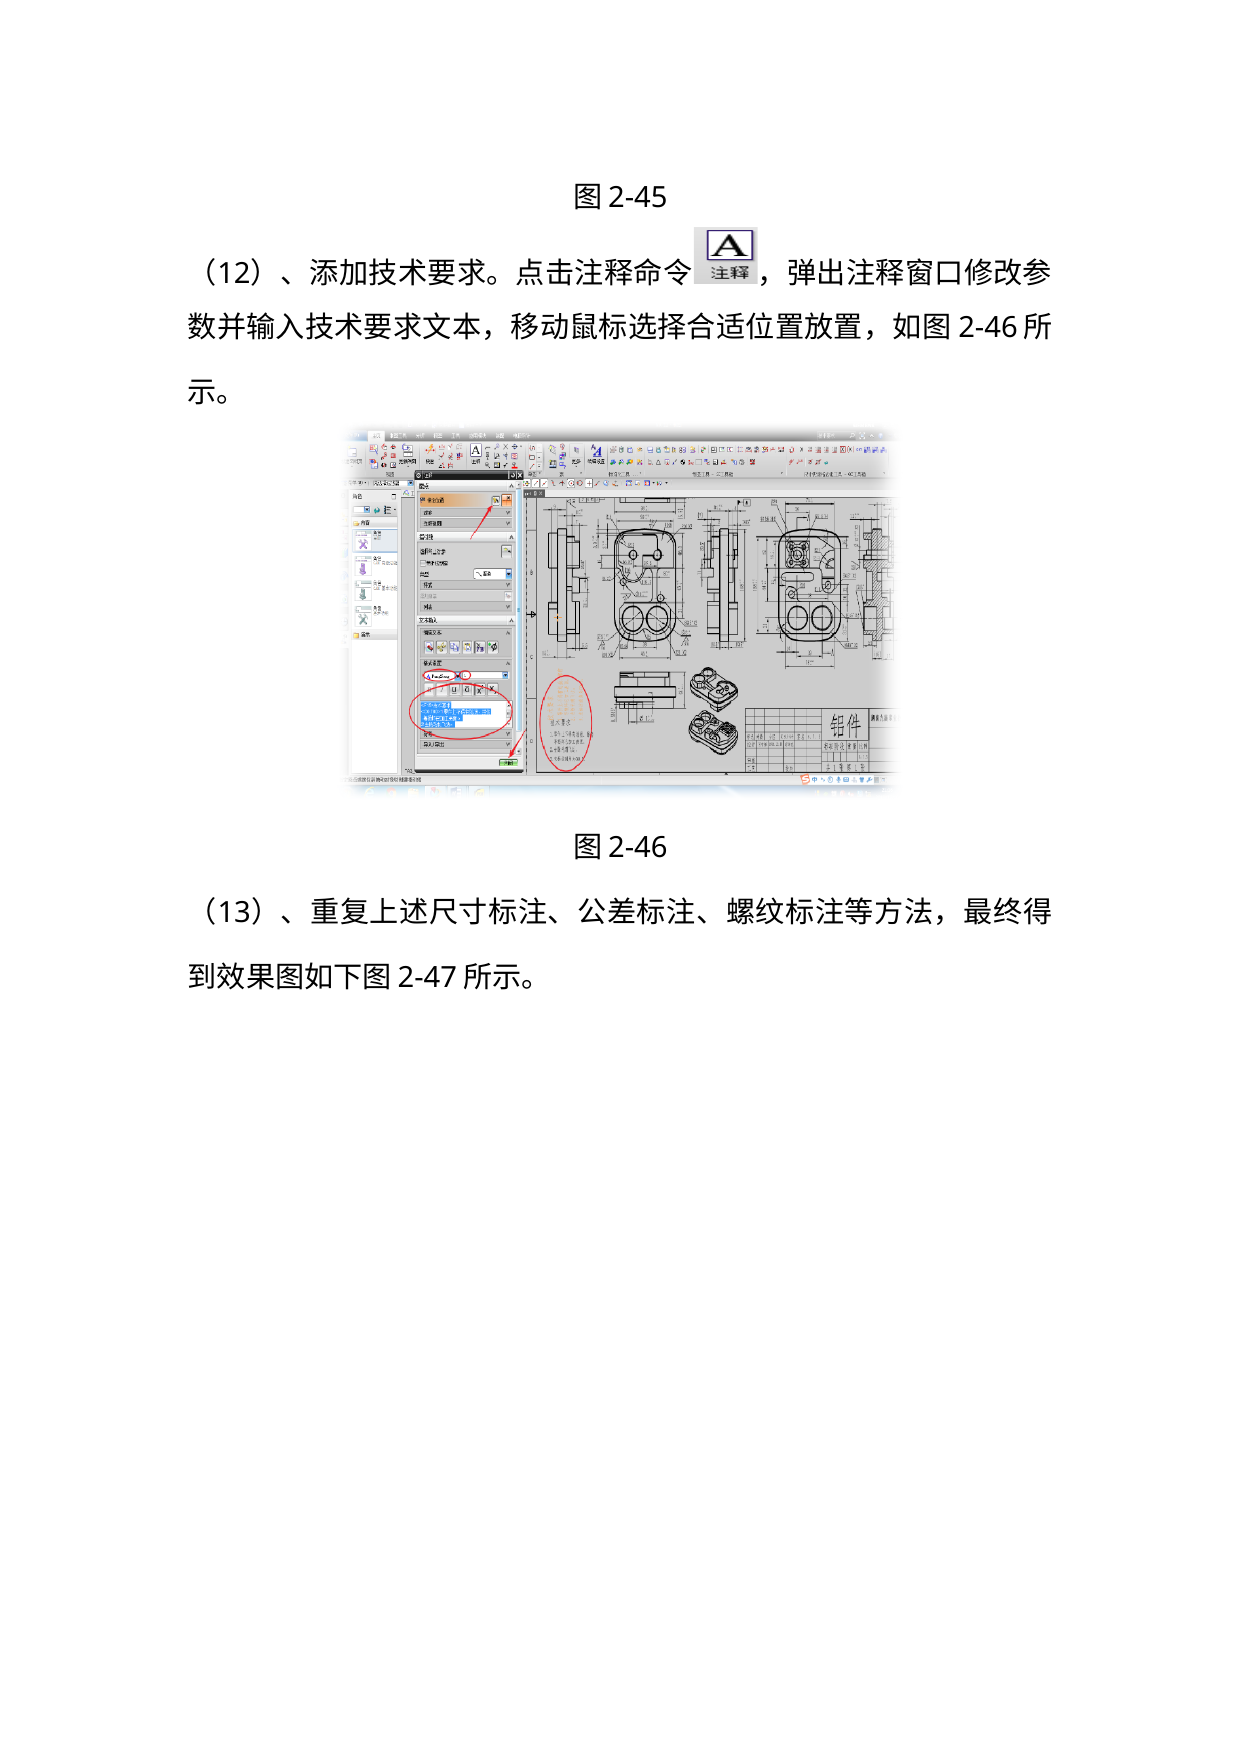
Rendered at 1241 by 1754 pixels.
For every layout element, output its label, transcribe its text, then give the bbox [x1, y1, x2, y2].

text 图2-45 [187, 162, 1053, 227]
picture [693, 227, 758, 284]
picture [367, 451, 874, 771]
text （13）、重复上述尺寸标注、公差标注、螺纹标注等方法，最终得到效果图如下图2-47所示。 [187, 877, 1053, 1007]
text （12）、添加技术要求。点击注释命令，弹出注释窗口修改参数并输入技术要求文本，移动鼠标选择合适位置放置，如图2-46所示。 [187, 227, 1053, 422]
text 图2-46 [187, 812, 1053, 877]
